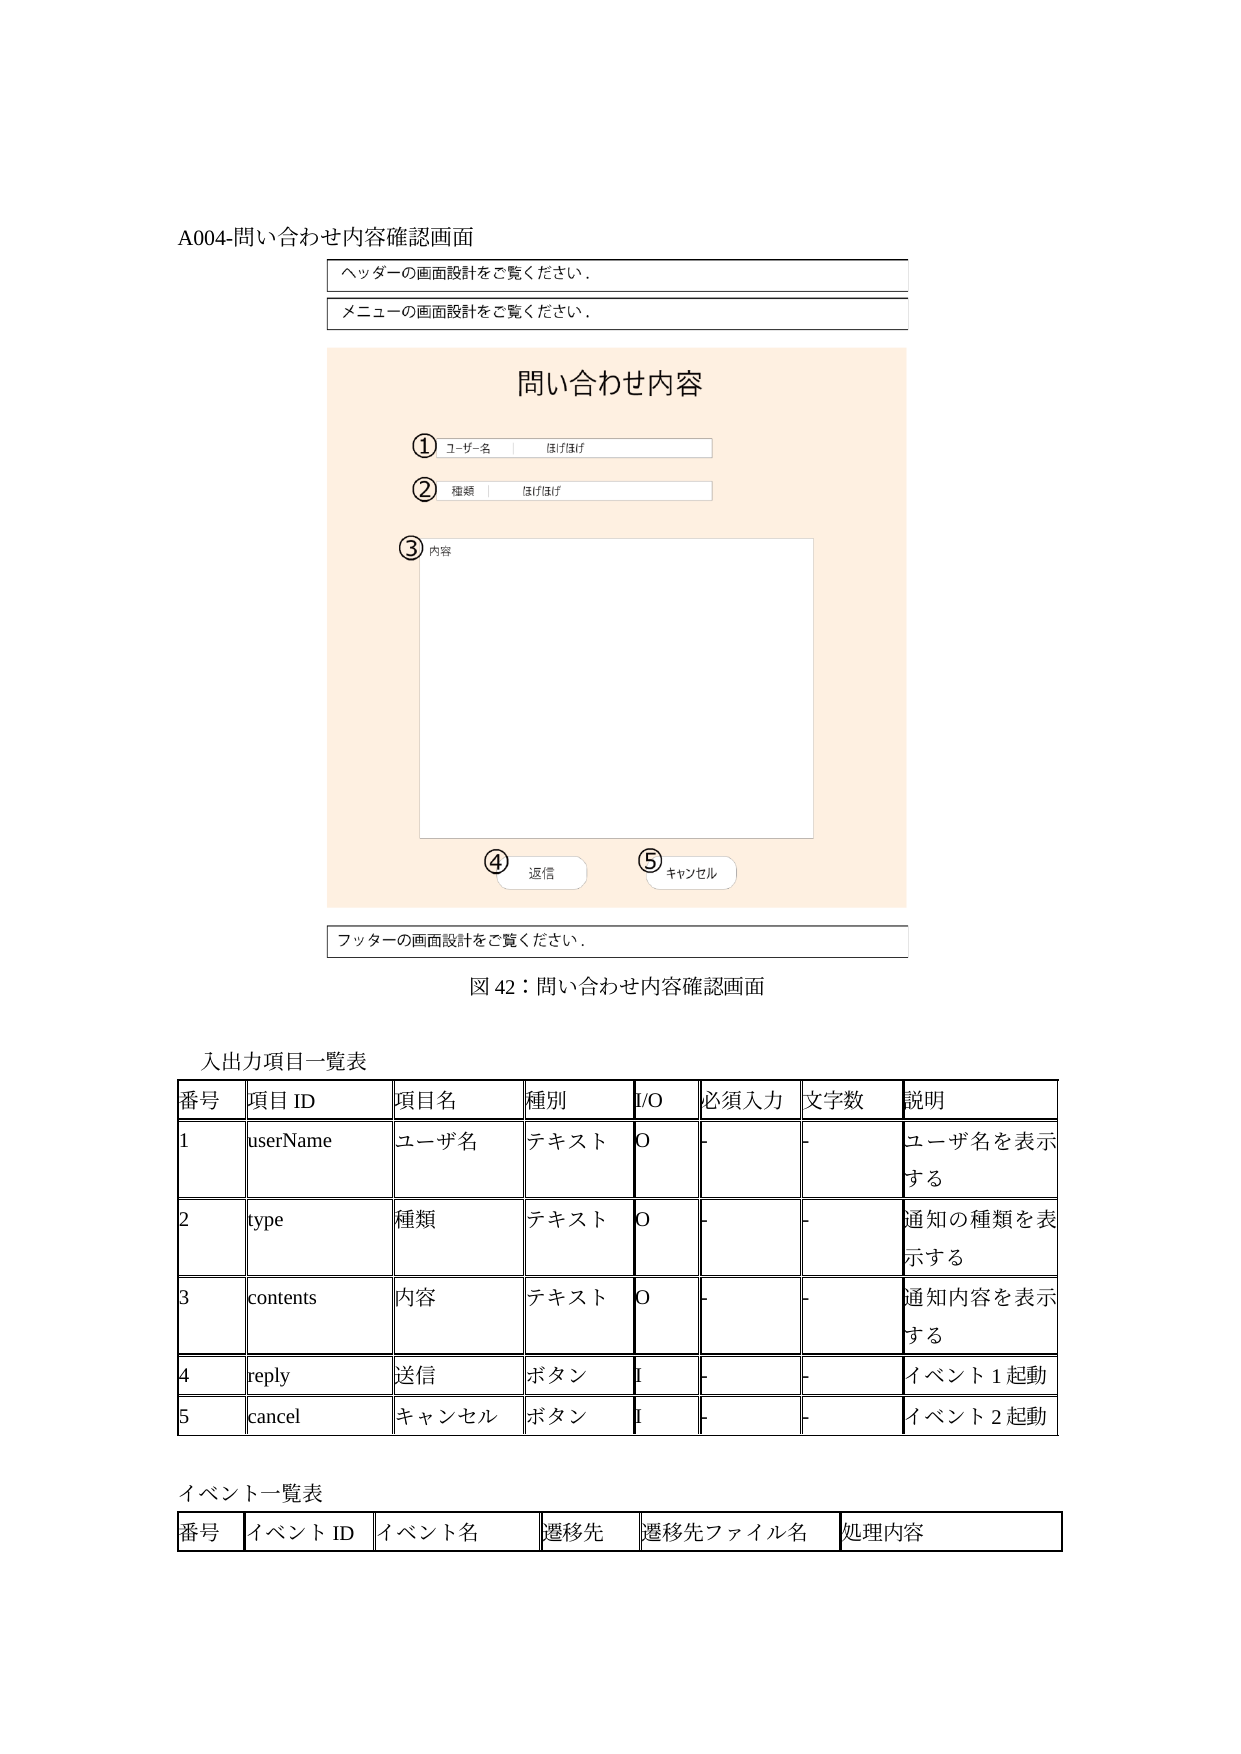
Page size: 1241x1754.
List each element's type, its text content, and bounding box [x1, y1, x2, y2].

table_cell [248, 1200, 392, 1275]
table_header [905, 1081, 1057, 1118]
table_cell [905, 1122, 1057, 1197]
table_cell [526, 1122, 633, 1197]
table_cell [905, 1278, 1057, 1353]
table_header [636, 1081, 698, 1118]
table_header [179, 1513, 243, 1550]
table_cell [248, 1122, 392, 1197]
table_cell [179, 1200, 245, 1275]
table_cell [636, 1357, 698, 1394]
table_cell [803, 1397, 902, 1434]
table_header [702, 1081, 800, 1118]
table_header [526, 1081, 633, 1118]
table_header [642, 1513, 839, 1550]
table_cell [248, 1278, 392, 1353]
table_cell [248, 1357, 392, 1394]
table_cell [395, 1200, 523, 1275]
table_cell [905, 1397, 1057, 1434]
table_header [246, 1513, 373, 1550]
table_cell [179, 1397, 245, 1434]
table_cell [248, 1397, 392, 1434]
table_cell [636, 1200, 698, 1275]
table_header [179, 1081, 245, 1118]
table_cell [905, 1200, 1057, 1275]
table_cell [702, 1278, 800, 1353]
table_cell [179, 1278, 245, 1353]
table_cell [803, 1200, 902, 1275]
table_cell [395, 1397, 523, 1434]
text 図42：問い合わせ内容確認画面 [177, 967, 1063, 1004]
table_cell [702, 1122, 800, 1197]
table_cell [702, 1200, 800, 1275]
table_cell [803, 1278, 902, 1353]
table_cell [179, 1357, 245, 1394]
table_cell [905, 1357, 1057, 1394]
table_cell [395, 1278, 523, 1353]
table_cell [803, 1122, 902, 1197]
text A004-問い合わせ内容確認画面 [177, 217, 1063, 254]
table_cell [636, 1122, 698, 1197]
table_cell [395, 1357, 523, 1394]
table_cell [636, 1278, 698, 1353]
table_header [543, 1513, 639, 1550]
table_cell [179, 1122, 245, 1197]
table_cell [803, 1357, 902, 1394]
picture [326, 259, 909, 958]
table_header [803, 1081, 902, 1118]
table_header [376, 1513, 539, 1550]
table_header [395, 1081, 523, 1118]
text イベント一覧表 [177, 1473, 1063, 1511]
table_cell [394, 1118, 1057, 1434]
text 入出力項目一覧表 [177, 1042, 1063, 1079]
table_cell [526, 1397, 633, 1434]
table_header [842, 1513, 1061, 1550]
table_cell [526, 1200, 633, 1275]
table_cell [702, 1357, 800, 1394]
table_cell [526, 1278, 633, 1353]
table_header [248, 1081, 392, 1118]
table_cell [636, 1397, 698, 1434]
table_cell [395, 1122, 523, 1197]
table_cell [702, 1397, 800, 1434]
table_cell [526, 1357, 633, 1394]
